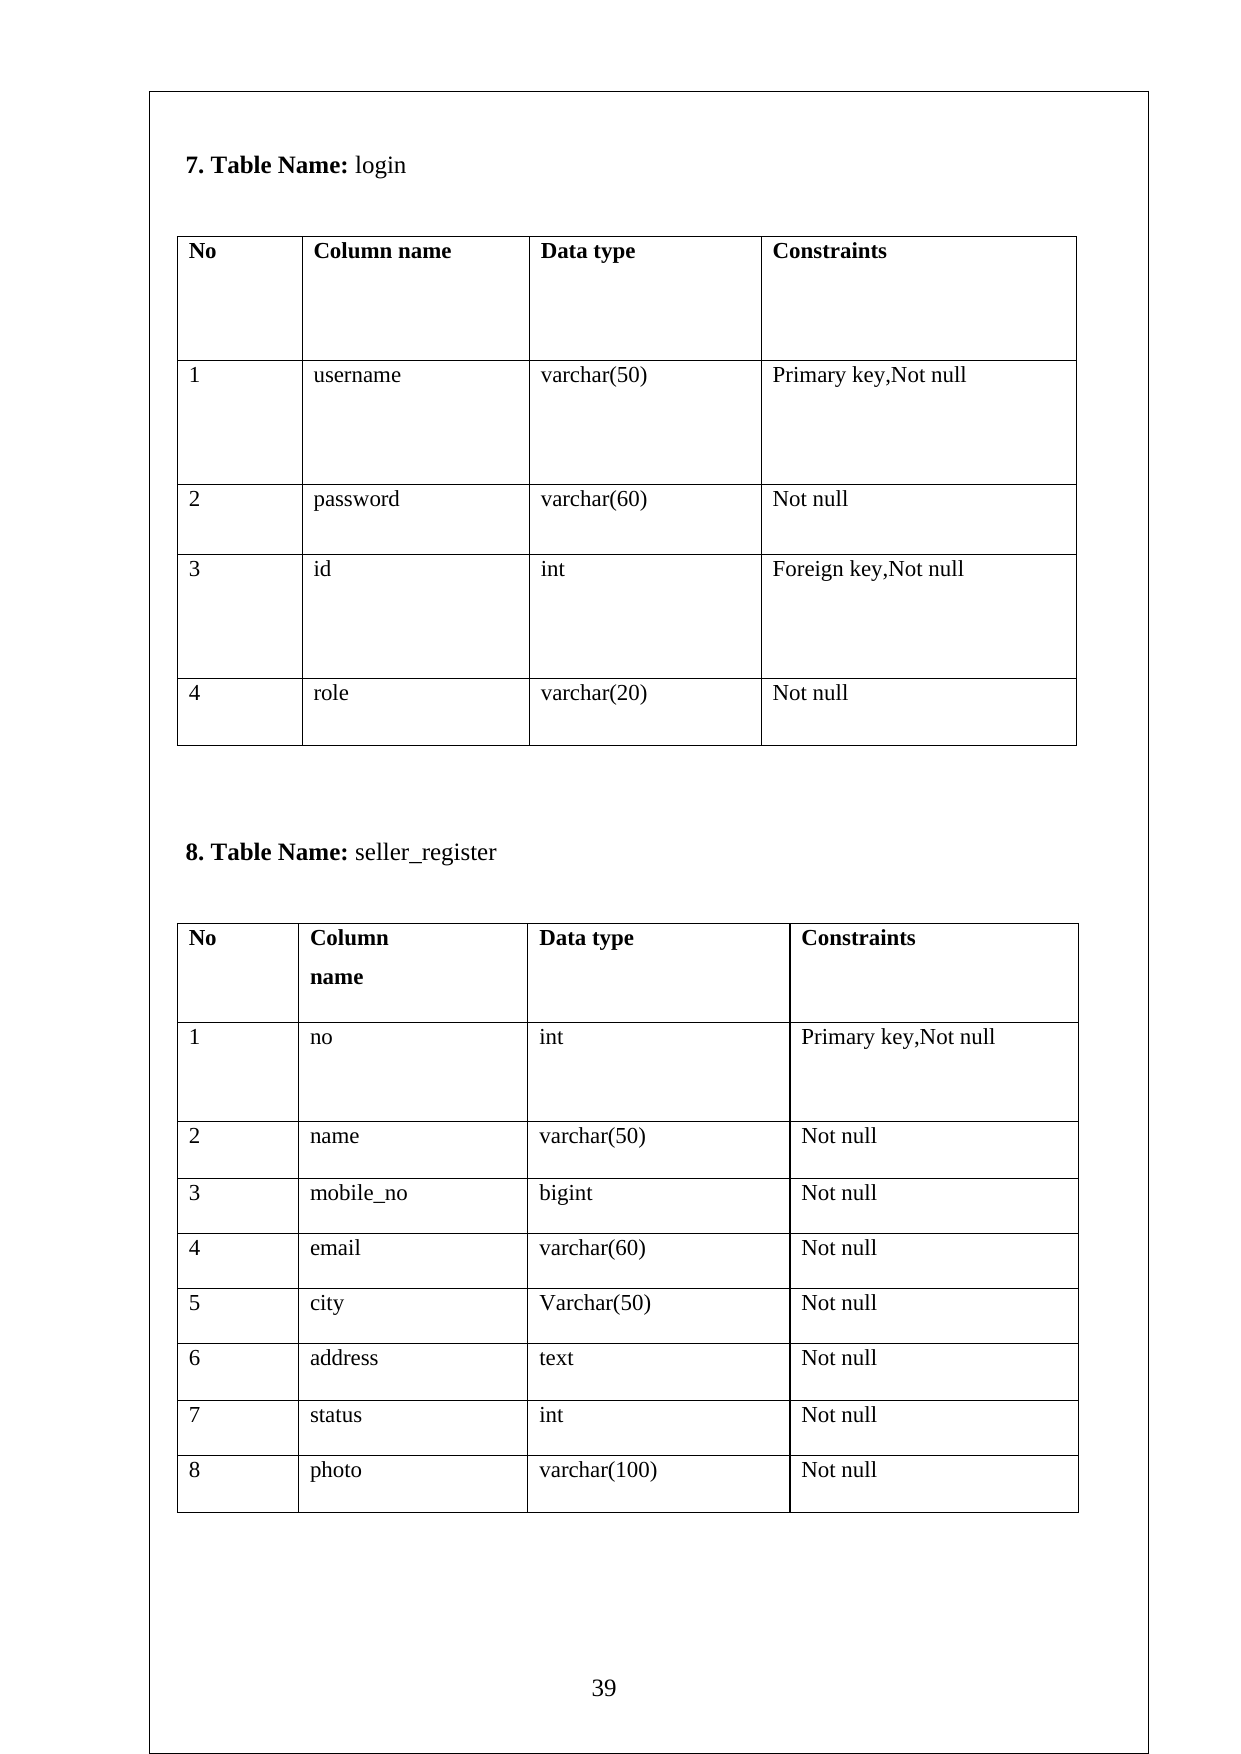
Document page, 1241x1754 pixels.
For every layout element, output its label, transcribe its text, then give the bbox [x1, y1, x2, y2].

table_cell 5 [178, 1289, 298, 1343]
table_cell 6 [178, 1344, 298, 1400]
table_cell varchar(60) [530, 485, 761, 554]
table_cell email [299, 1234, 527, 1288]
table_cell varchar(100) [528, 1456, 789, 1512]
table_header No [178, 237, 302, 360]
table_cell city [299, 1289, 527, 1343]
table_cell Not null [791, 1401, 1078, 1455]
table_cell 3 [178, 1179, 298, 1233]
table_cell Not null [762, 485, 1076, 554]
table_cell 3 [178, 555, 302, 678]
table_cell int [528, 1401, 789, 1455]
table_cell password [303, 485, 529, 554]
table_header Constraints [762, 237, 1076, 360]
table_cell 7 [178, 1401, 298, 1455]
table_cell varchar(60) [528, 1234, 789, 1288]
table_cell 4 [178, 1234, 298, 1288]
table_header Column name [303, 237, 529, 360]
table_cell no [299, 1023, 527, 1121]
table_cell Not null [791, 1344, 1078, 1400]
table_cell id [303, 555, 529, 678]
table_cell status [299, 1401, 527, 1455]
table_header No [178, 924, 298, 1022]
table_cell address [299, 1344, 527, 1400]
table_header Data type [530, 237, 761, 360]
table_cell name [299, 1122, 527, 1178]
subtitle 7. Table Name: login [185, 150, 1102, 179]
table_cell 1 [178, 1023, 298, 1121]
table_cell Foreign key,Not null [762, 555, 1076, 678]
table_cell 8 [178, 1456, 298, 1512]
table_header Data type [528, 924, 789, 1022]
table_cell 1 [178, 361, 302, 484]
subtitle 8. Table Name: seller_register [185, 837, 1102, 865]
table_cell Varchar(50) [528, 1289, 789, 1343]
table_cell role [303, 679, 529, 745]
table_cell mobile_no [299, 1179, 527, 1233]
table_cell int [528, 1023, 789, 1121]
table_cell text [528, 1344, 789, 1400]
table_cell 2 [178, 1122, 298, 1178]
table_cell 2 [178, 485, 302, 554]
table_header Constraints [791, 924, 1078, 1022]
table_header Column name [299, 924, 527, 1022]
table_cell varchar(50) [528, 1122, 789, 1178]
table_cell 4 [178, 679, 302, 745]
table_cell photo [299, 1456, 527, 1512]
table_cell varchar(20) [530, 679, 761, 745]
table_cell Not null [791, 1234, 1078, 1288]
table_cell bigint [528, 1179, 789, 1233]
table_cell Not null [791, 1179, 1078, 1233]
table_cell Not null [791, 1456, 1078, 1512]
table_cell int [530, 555, 761, 678]
table_cell username [303, 361, 529, 484]
table_cell varchar(50) [530, 361, 761, 484]
table_cell Not null [791, 1122, 1078, 1178]
table_cell Primary key,Not null [762, 361, 1076, 484]
table_cell Not null [762, 679, 1076, 745]
table_cell Not null [791, 1289, 1078, 1343]
table_cell Primary key,Not null [791, 1023, 1078, 1121]
